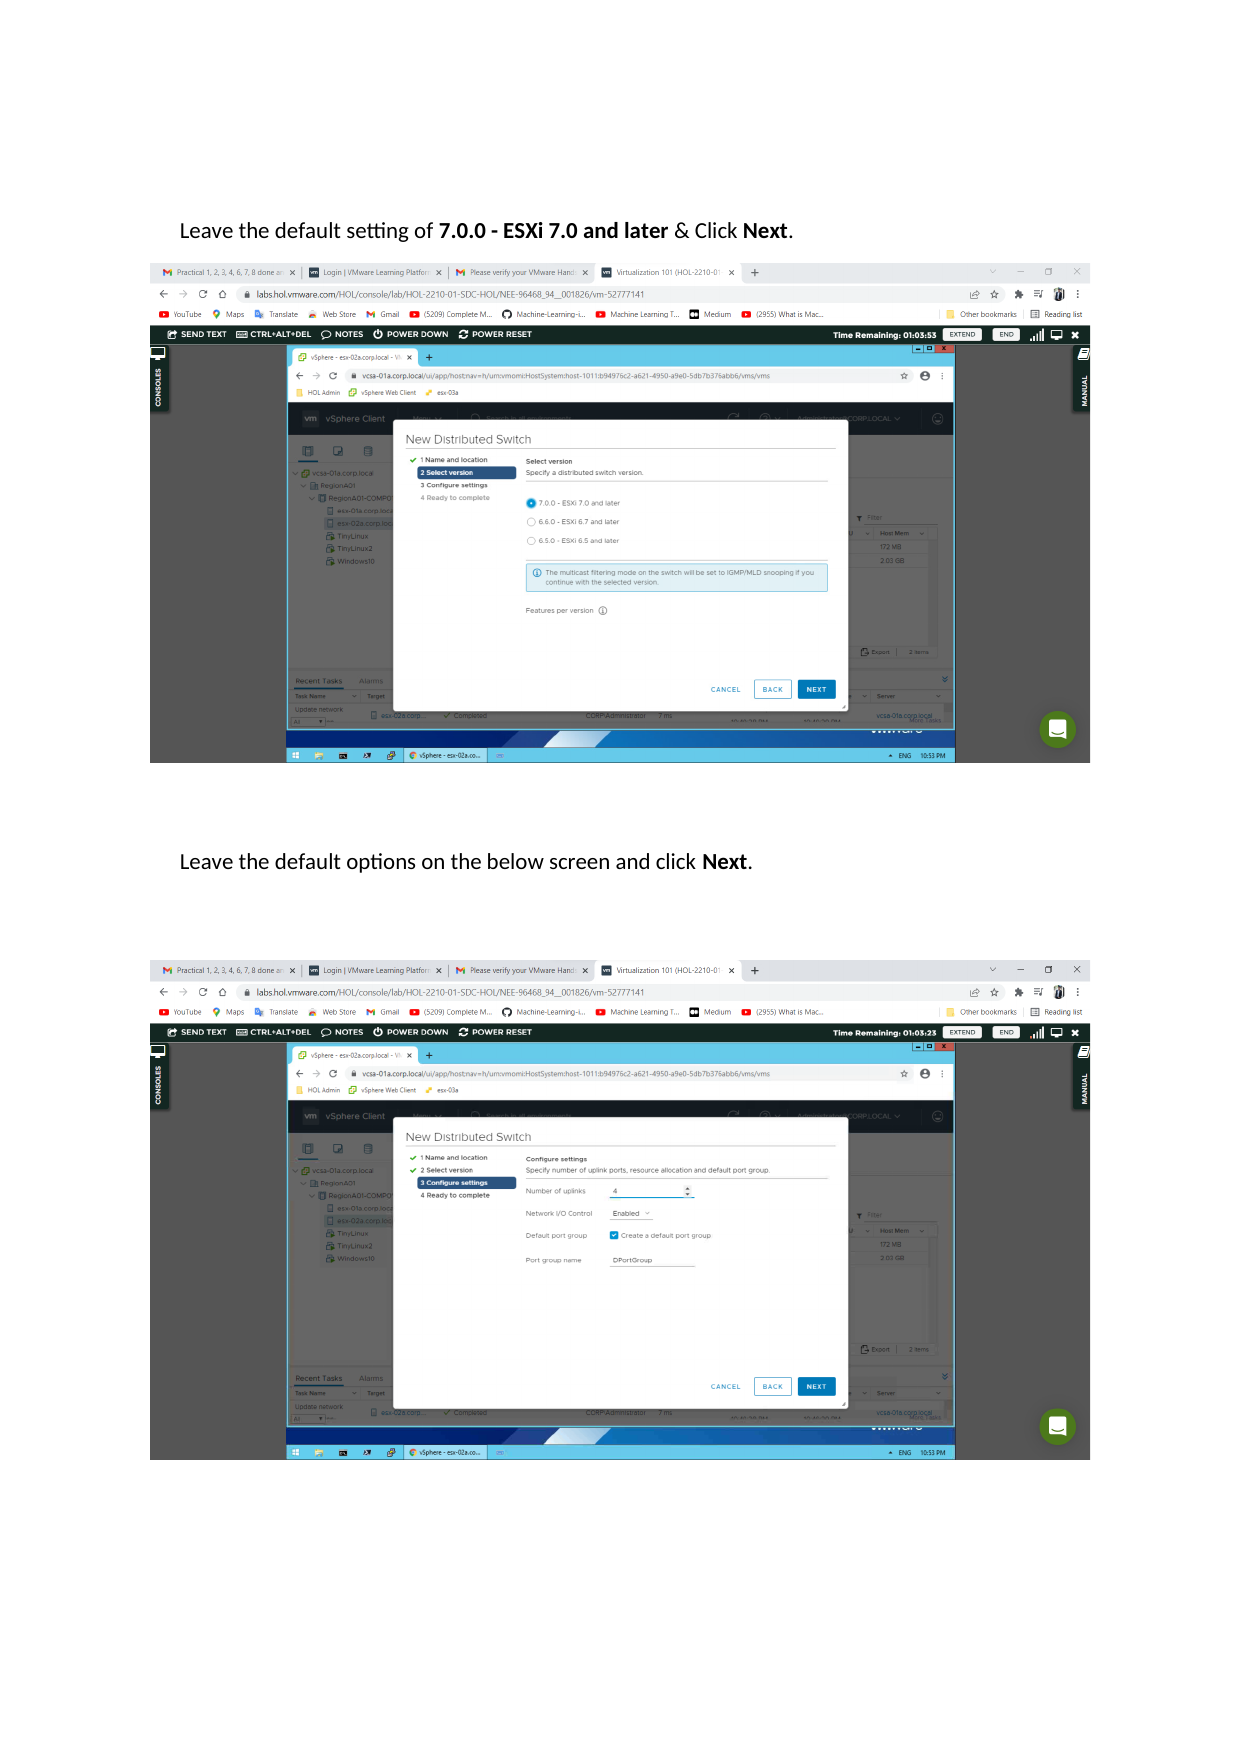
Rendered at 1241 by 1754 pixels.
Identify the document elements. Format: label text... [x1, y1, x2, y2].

picture [150, 960, 1091, 1460]
text Leave the default options on the below screen and click Next. [179, 847, 1090, 876]
picture [150, 263, 1091, 763]
text Leave the default setting of 7.0.0 - ESXi 7.0 and later & Click Next. [179, 216, 1090, 244]
